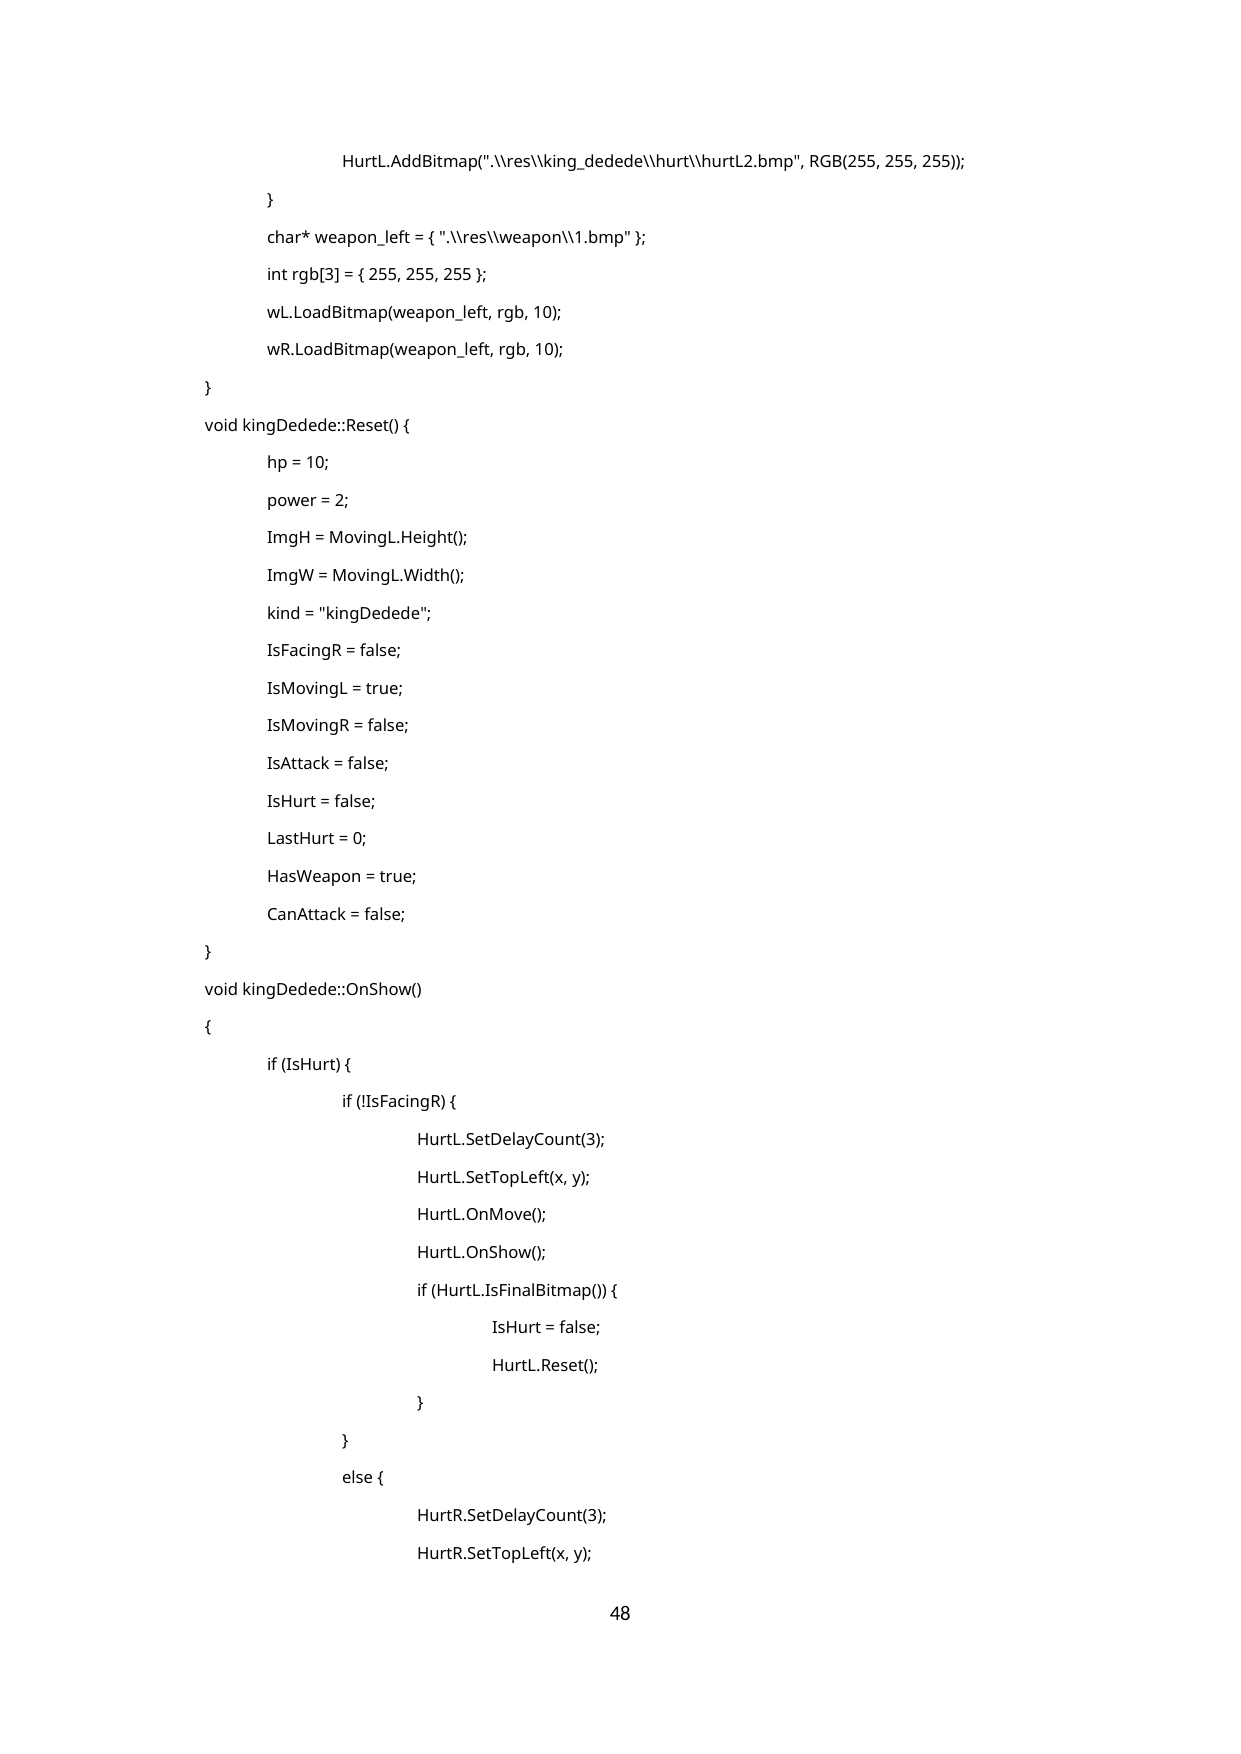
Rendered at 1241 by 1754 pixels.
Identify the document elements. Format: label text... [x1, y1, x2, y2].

text IsHurt = false; [187, 1316, 1053, 1338]
text HurtL.OnShow(); [187, 1241, 1053, 1263]
text power = 2; [187, 488, 1053, 511]
text HurtR.SetTopLeft(x, y); [187, 1541, 1053, 1564]
text } [187, 940, 1053, 962]
text kind = "kingDedede"; [187, 601, 1053, 624]
text wR.LoadBitmap(weapon_left, rgb, 10); [187, 338, 1053, 361]
text HurtL.SetDelayCount(3); [187, 1128, 1053, 1150]
text int rgb[3] = { 255, 255, 255 }; [187, 263, 1053, 286]
text char* weapon_left = { ".\\res\\weapon\\1.bmp" }; [187, 225, 1053, 248]
text LastHurt = 0; [187, 827, 1053, 849]
text HurtL.SetTopLeft(x, y); [187, 1165, 1053, 1188]
text hp = 10; [187, 451, 1053, 473]
text HurtR.SetDelayCount(3); [187, 1504, 1053, 1526]
text } [187, 376, 1053, 398]
text ImgW = MovingL.Width(); [187, 564, 1053, 586]
text void kingDedede::OnShow() [187, 977, 1053, 1000]
text } [187, 1391, 1053, 1414]
text IsMovingR = false; [187, 714, 1053, 737]
text HasWeapon = true; [187, 864, 1053, 887]
text IsFacingR = false; [187, 639, 1053, 662]
text HurtL.Reset(); [187, 1353, 1053, 1376]
text { [187, 1015, 1053, 1038]
text IsAttack = false; [187, 752, 1053, 774]
text CanAttack = false; [187, 902, 1053, 925]
text if (HurtL.IsFinalBitmap()) { [187, 1278, 1053, 1301]
text IsMovingL = true; [187, 676, 1053, 699]
text } [187, 188, 1053, 210]
text if (!IsFacingR) { [187, 1090, 1053, 1113]
text IsHurt = false; [187, 789, 1053, 812]
text HurtL.OnMove(); [187, 1203, 1053, 1226]
text HurtL.AddBitmap(".\\res\\king_dedede\\hurt\\hurtL2.bmp", RGB(255, 255, 255)); [187, 150, 1053, 173]
text void kingDedede::Reset() { [187, 413, 1053, 436]
text if (IsHurt) { [187, 1052, 1053, 1075]
text ImgH = MovingL.Height(); [187, 526, 1053, 549]
text else { [187, 1466, 1053, 1489]
text } [187, 1428, 1053, 1451]
text wL.LoadBitmap(weapon_left, rgb, 10); [187, 300, 1053, 323]
